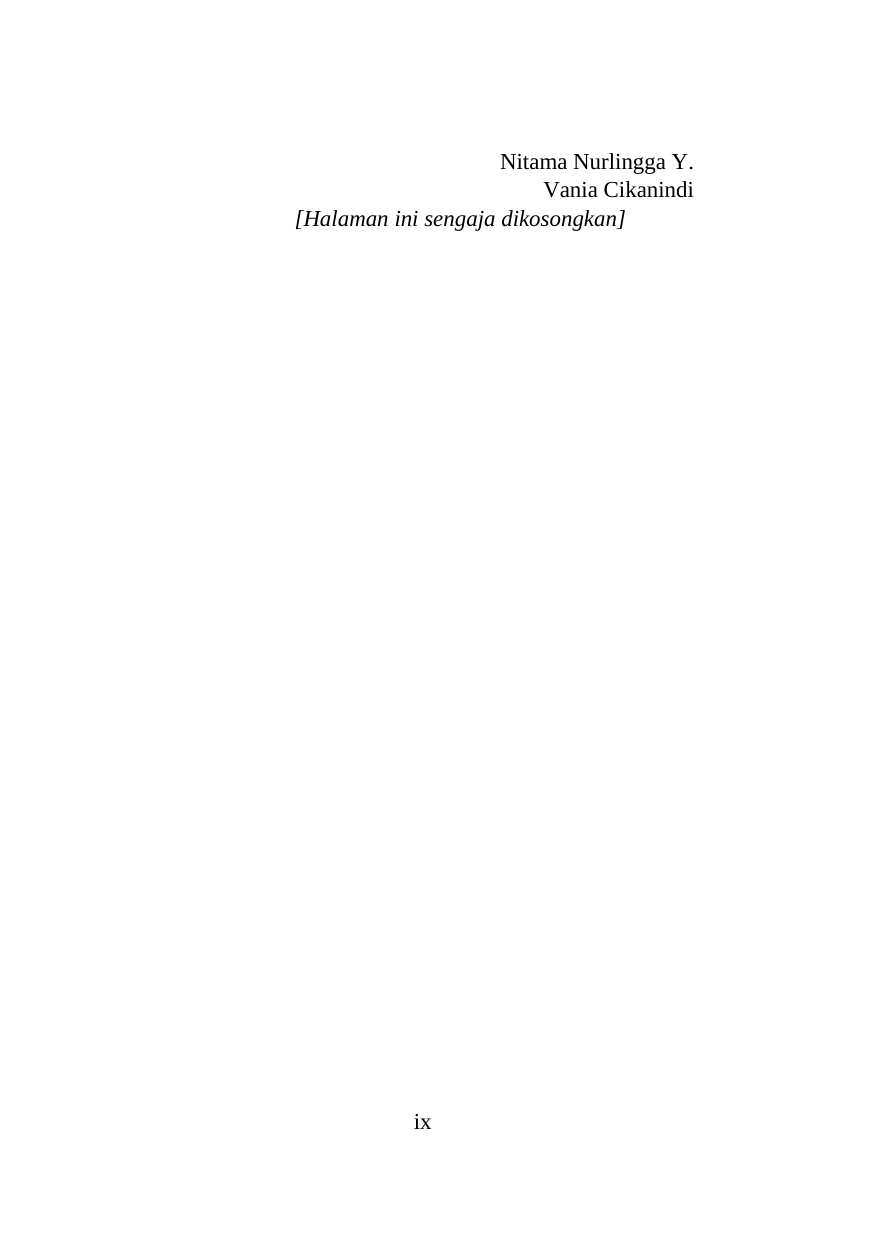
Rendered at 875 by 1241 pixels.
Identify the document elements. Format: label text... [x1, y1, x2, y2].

text Vania Cikanindi [148, 176, 694, 202]
text Nitama Nurlingga Y. [148, 148, 694, 174]
text [Halaman ini sengaja dikosongkan] [148, 204, 694, 231]
